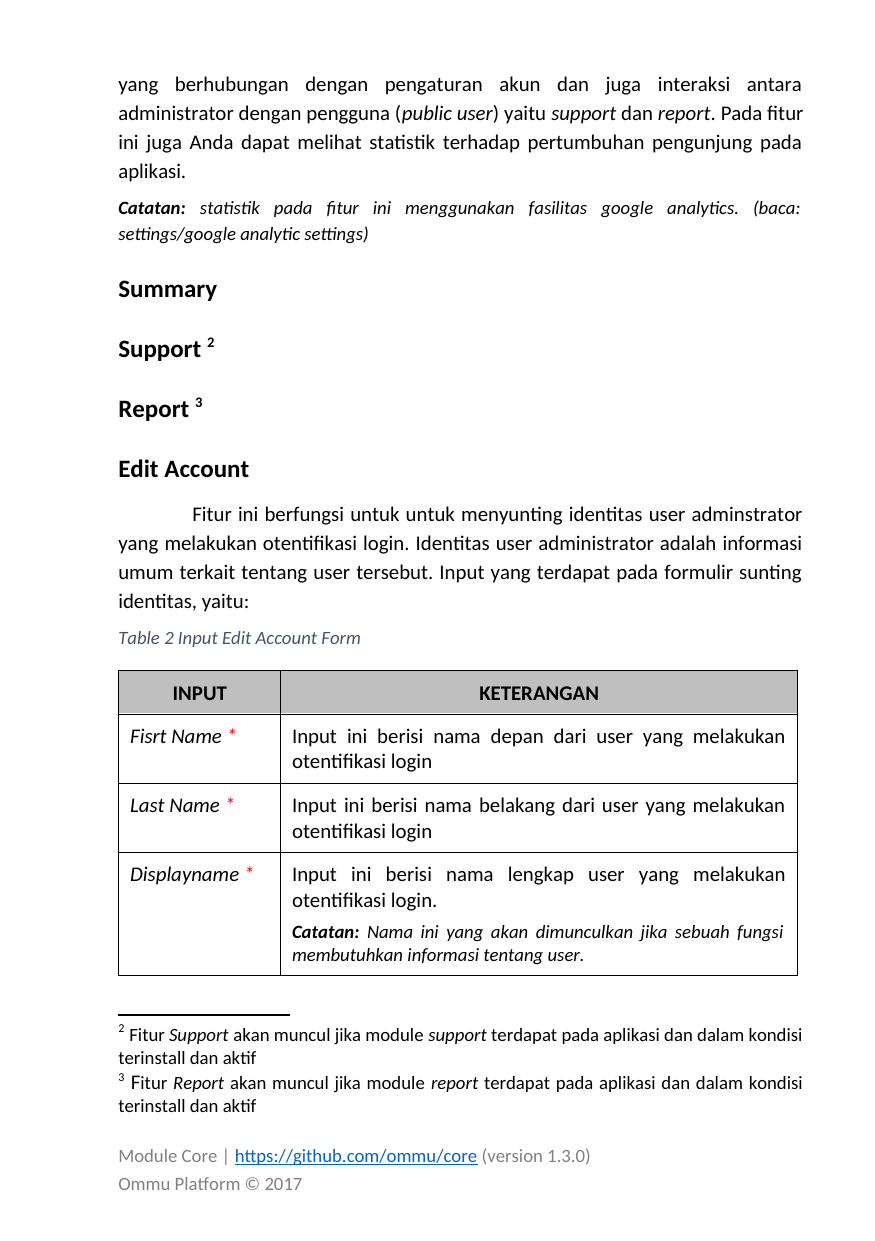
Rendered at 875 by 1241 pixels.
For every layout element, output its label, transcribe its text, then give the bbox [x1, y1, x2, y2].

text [118, 71, 803, 184]
table_cell Last Name * [119, 784, 280, 852]
table_cell Input ini berisi nama lengkap user yang melakukan otentifikasi login. Catatan: Nama ini yang akan dimunculkan jika sebuah fungsi membutuhkan informasi tentang user. [281, 853, 797, 975]
table_cell Fisrt Name * [119, 715, 280, 782]
text Catatan: statistik pada fitur ini menggunakan fasilitas google analytics. (baca: settings/google analytic settings) [118, 196, 803, 245]
table_header INPUT [119, 671, 280, 713]
text Fitur ini berfungsi untuk untuk menyunting identitas user adminstrator yang melakukan otentifikasi login. Identitas user administrator adalah informasi umum terkait tentang user tersebut. Input yang terdapat pada formulir sunting identitas, yaitu: [118, 501, 803, 614]
subtitle Support [118, 333, 803, 364]
table_cell Displayname * [119, 853, 280, 975]
table_cell Input ini berisi nama belakang dari user yang melakukan otentifikasi login [281, 784, 797, 852]
table_header KETERANGAN [281, 671, 797, 713]
subtitle Report [118, 393, 803, 424]
subtitle Edit Account [118, 453, 803, 484]
subtitle Summary [118, 273, 803, 304]
table_cell Input ini berisi nama depan dari user yang melakukan otentifikasi login [281, 715, 797, 782]
